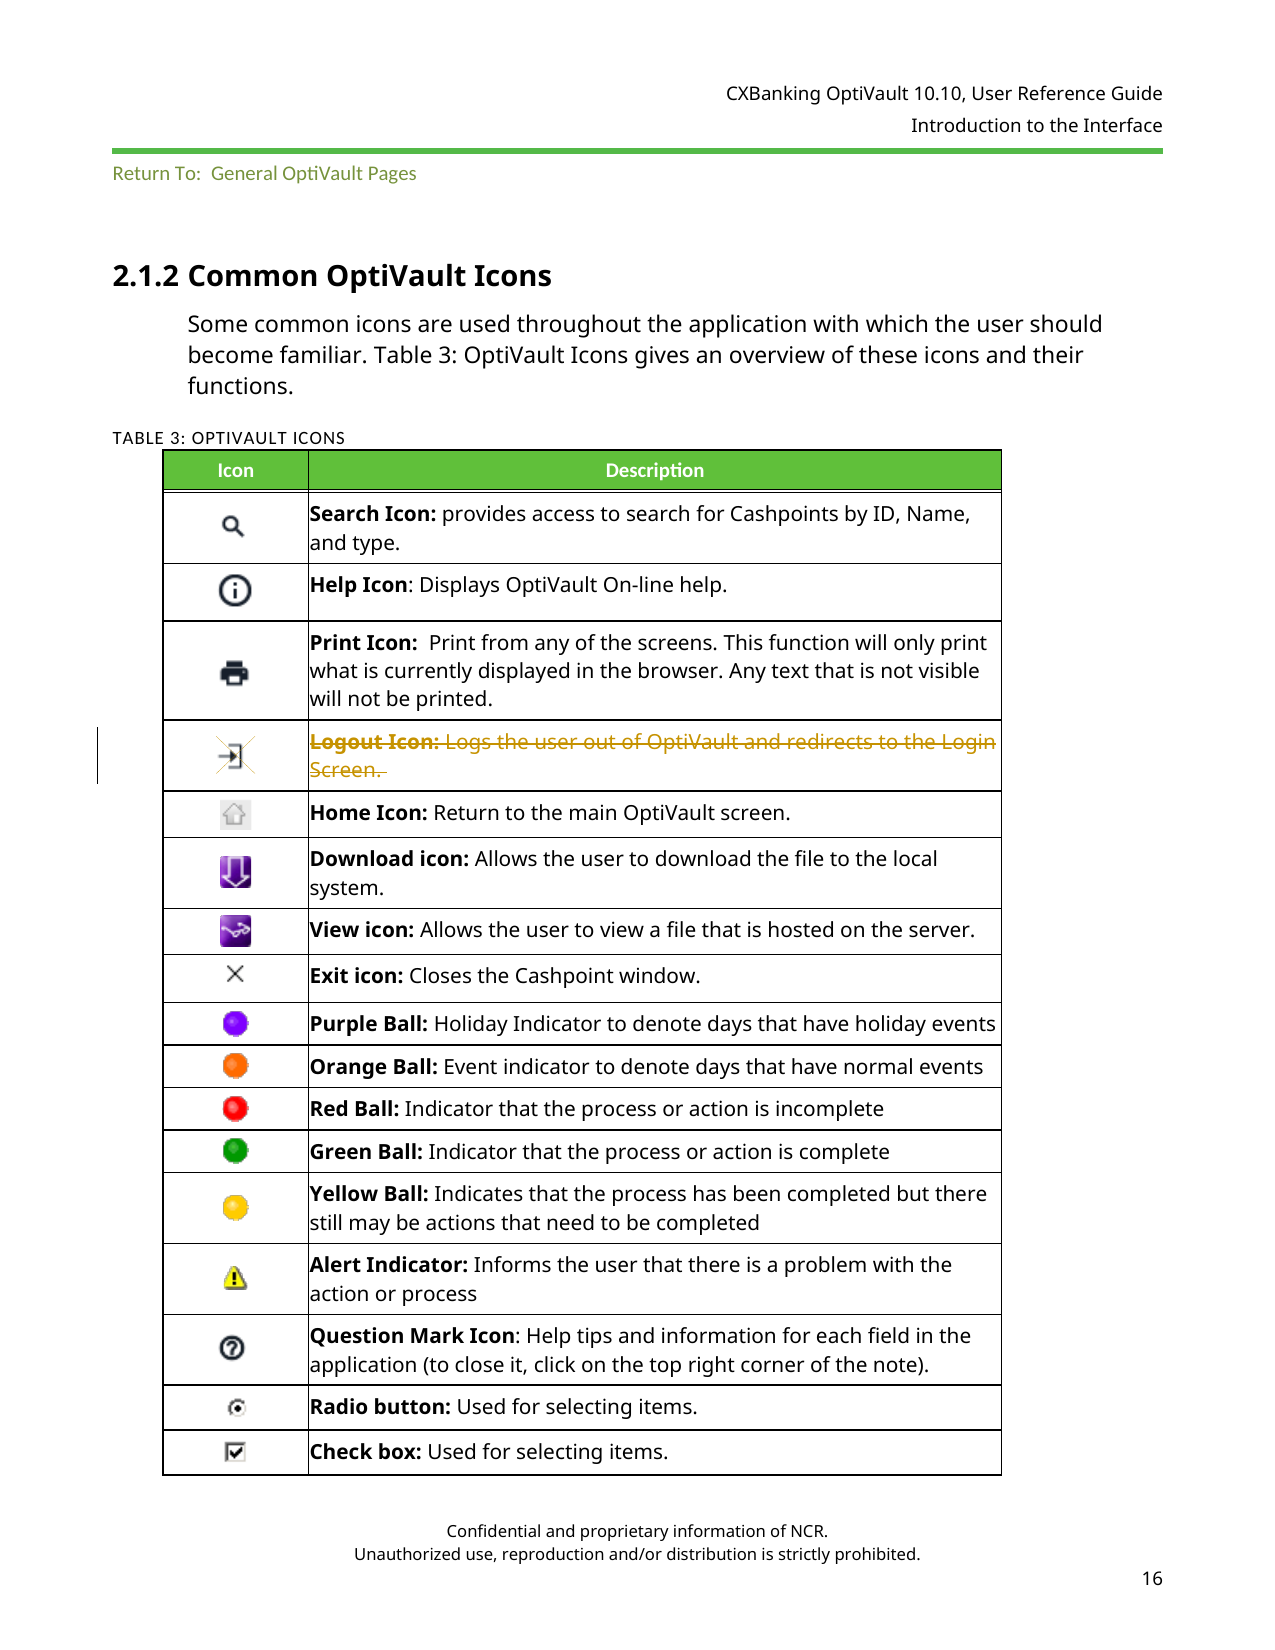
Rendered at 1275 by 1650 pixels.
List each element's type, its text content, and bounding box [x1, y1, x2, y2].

table_cell [164, 1173, 308, 1242]
picture [217, 756, 254, 774]
table_cell Question Mark Icon: Help tips and information for each field in the application (to close it, click on the top right corner of the note). [309, 1315, 1001, 1384]
picture [223, 1266, 248, 1290]
picture [222, 1194, 249, 1221]
table_cell [164, 838, 308, 907]
picture [216, 738, 234, 772]
picture [222, 1052, 249, 1079]
text Some common icons are used throughout the application with which the user should become familiar. Table 3: OptiVault Icons gives an overview of these icons and their functions. [187, 307, 1163, 401]
picture [222, 1010, 249, 1037]
table_cell Exit icon: Closes the Cashpoint window. [309, 955, 1001, 1002]
table_cell [164, 909, 308, 954]
picture [222, 1137, 249, 1164]
table_cell [164, 792, 308, 836]
table_cell Radio button: Used for selecting items. [309, 1386, 1001, 1429]
table_cell [164, 1431, 308, 1474]
picture [218, 961, 253, 995]
table_cell [164, 1003, 308, 1044]
table_cell Download icon: Allows the user to download the file to the local system. [309, 838, 1001, 907]
table_cell [164, 564, 308, 620]
table_cell Green Ball: Indicator that the process or action is complete [309, 1131, 1001, 1172]
picture [214, 1330, 257, 1368]
picture [220, 798, 252, 830]
table_cell [164, 1131, 308, 1172]
table_cell Purple Ball: Holiday Indicator to denote days that have holiday events [309, 1003, 1001, 1044]
picture [217, 651, 254, 688]
table_cell Red Ball: Indicator that the process or action is incomplete [309, 1088, 1001, 1129]
table_cell [164, 1244, 308, 1313]
picture [216, 511, 256, 544]
table_cell [164, 1386, 308, 1429]
table_cell Yellow Ball: Indicates that the process has been completed but there still may be actions that need to be completed [309, 1173, 1001, 1242]
picture [220, 856, 252, 888]
picture [220, 915, 252, 947]
table_cell Print Icon: Print from any of the screens. This function will only print what is currently displayed in the browser. Any text that is not visible will not be printed. [309, 622, 1001, 719]
table_cell View icon: Allows the user to view a file that is hosted on the server. [309, 909, 1001, 954]
table_cell Home Icon: Return to the main OptiVault screen. [309, 792, 1001, 836]
picture [222, 1095, 249, 1122]
table_cell Alert Indicator: Informs the user that there is a problem with the action or process [309, 1244, 1001, 1313]
table_cell [164, 955, 308, 1002]
table_header Description [309, 451, 1001, 489]
table_cell Help Icon: Displays OptiVault On-line help. [309, 564, 1001, 620]
table_cell [164, 622, 308, 719]
table_cell Orange Ball: Event indicator to denote days that have normal events [309, 1046, 1001, 1087]
table_header Icon [164, 451, 308, 489]
picture [218, 736, 254, 754]
subtitle Common OptiVault Icons [112, 255, 1163, 295]
text Return To: General OptiVault Pages [112, 160, 1163, 186]
table_cell [164, 1088, 308, 1129]
picture [213, 570, 258, 613]
table_cell [164, 721, 308, 790]
table_cell [164, 1046, 308, 1087]
text Table 3: OptiVault Icons [112, 426, 1163, 449]
table_cell [164, 1315, 308, 1384]
picture [237, 737, 256, 773]
table_cell [309, 721, 1001, 790]
table_cell Check box: Used for selecting items. [309, 1431, 1001, 1474]
table_cell [164, 493, 308, 563]
table_cell Search Icon: provides access to search for Cashpoints by ID, Name, and type. [309, 493, 1001, 563]
